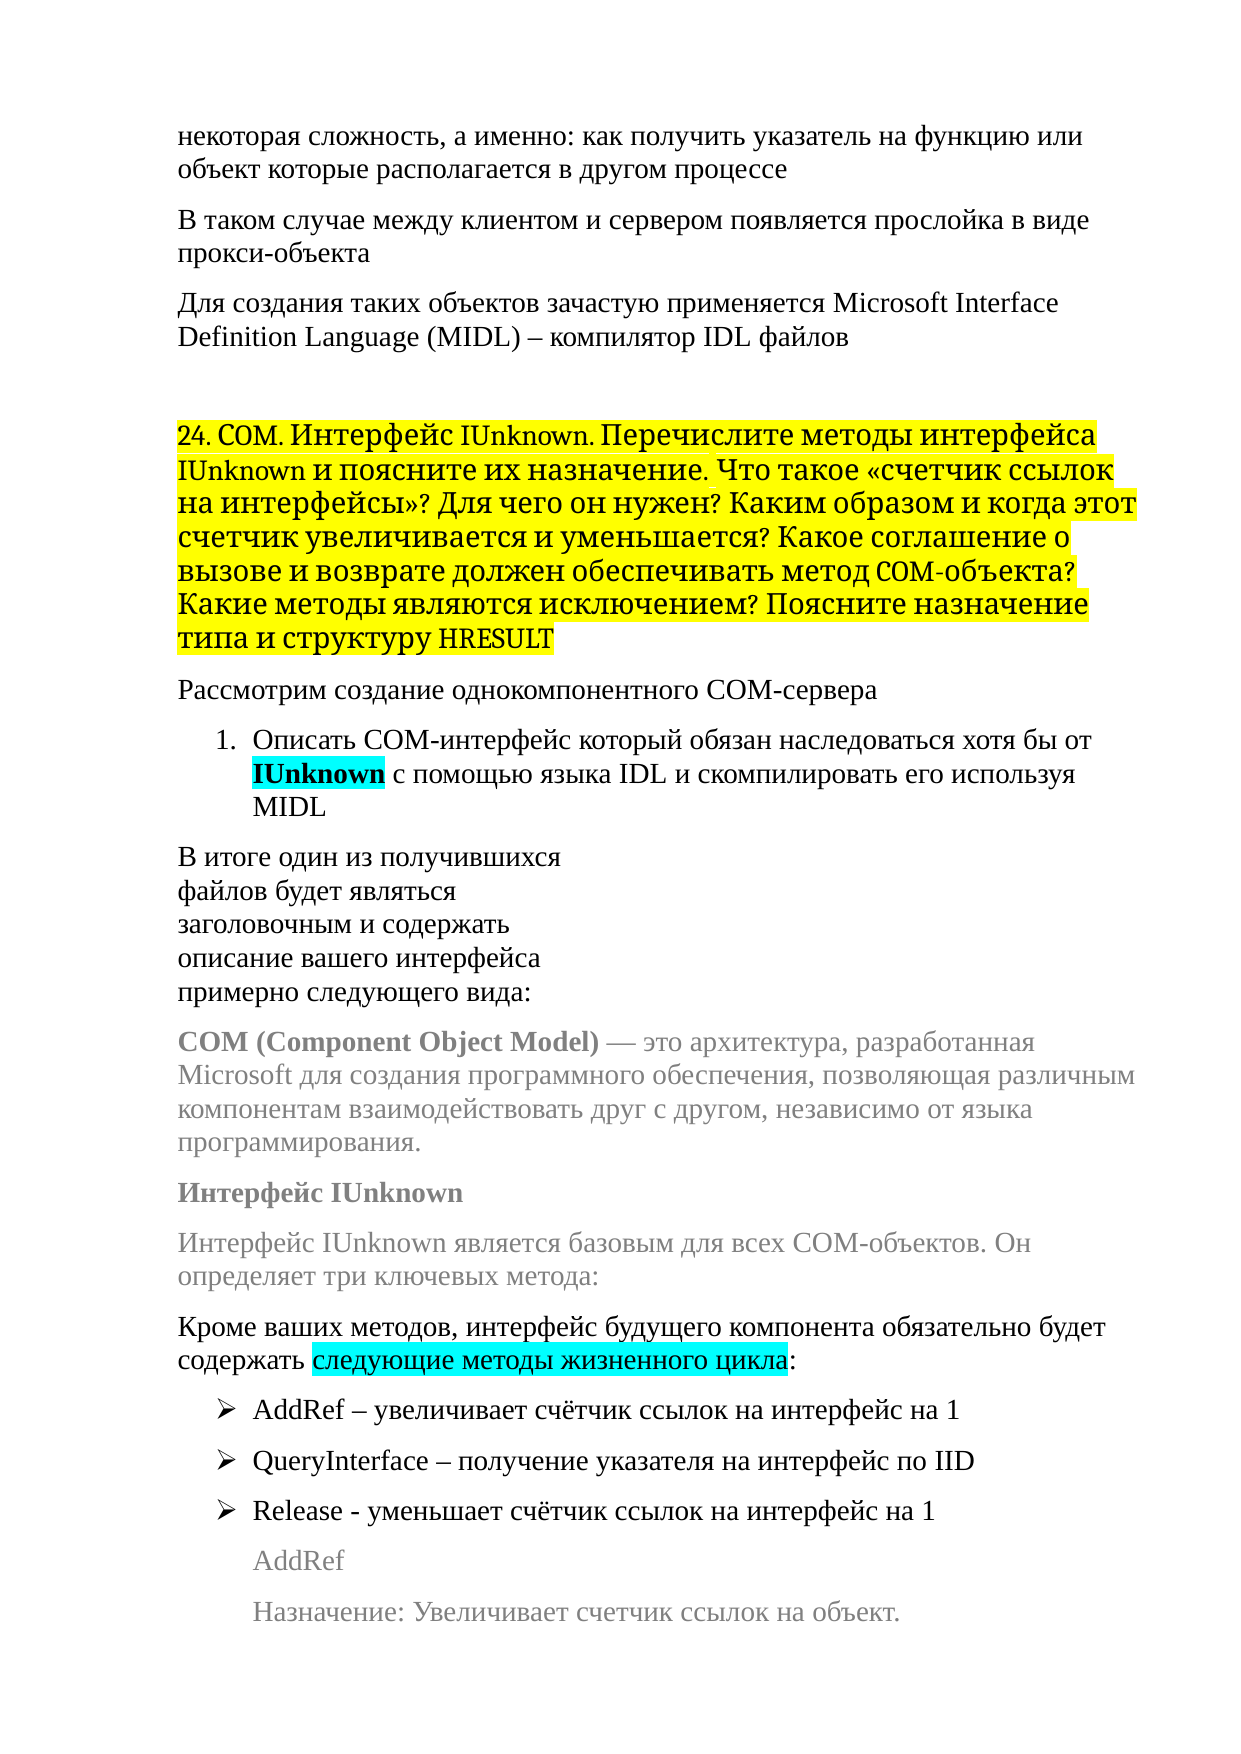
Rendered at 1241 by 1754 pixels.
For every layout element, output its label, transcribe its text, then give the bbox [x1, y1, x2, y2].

list QueryInterface – получение указателя на интерфейс по IID [215, 1443, 1152, 1476]
text Кроме ваших методов, интерфейс будущего компонента обязательно будет содержать следующие методы жизненного цикла: [177, 1309, 1152, 1376]
text Для создания таких объектов зачастую применяется Microsoft Interface Definition Language (MIDL) – компилятор IDL файлов [177, 286, 1152, 353]
text 24. СOM. Интерфейс IUnknown. Перечислите методы интерфейса IUnknown и поясните их назначение. Что такое «счетчик ссылок на интерфейсы»? Для чего он нужен? Каким образом и когда этот счетчик увеличивается и уменьшается? Какое соглашение о вызове и возврате должен обеспечивать метод COM-объекта? Какие методы являются исключением? Поясните назначение типа и структуру HRESULT [177, 419, 1152, 655]
list Release - уменьшает счётчик ссылок на интерфейс на 1 [215, 1493, 1152, 1527]
text AddRef [252, 1543, 1152, 1577]
text Назначение: Увеличивает счетчик ссылок на объект. [252, 1594, 1152, 1627]
text Интерфейс IUnknown [177, 1175, 1152, 1208]
text В итоге один из получившихся файлов будет являться заголовочным и содержать описание вашего интерфейса примерно следующего вида: [177, 839, 1152, 1007]
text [177, 118, 1152, 185]
text Интерфейс IUnknown является базовым для всех COM-объектов. Он определяет три ключевых метода: [177, 1225, 1152, 1292]
text Рассмотрим создание однокомпонентного COM-сервера [177, 672, 1152, 706]
text COM (Component Object Model) — это архитектура, разработанная Microsoft для создания программного обеспечения, позволяющая различным компонентам взаимодействовать друг с другом, независимо от языка программирования. [177, 1024, 1152, 1158]
text В таком случае между клиентом и сервером появляется прослойка в виде прокси-объекта [177, 202, 1152, 269]
list Описать COM-интерфейс который обязан наследоваться хотя бы от IUnknown с помощью языка IDL и скомпилировать его используя MIDL [215, 722, 1152, 823]
list AddRef – увеличивает счётчик ссылок на интерфейс на 1 [215, 1392, 1152, 1426]
